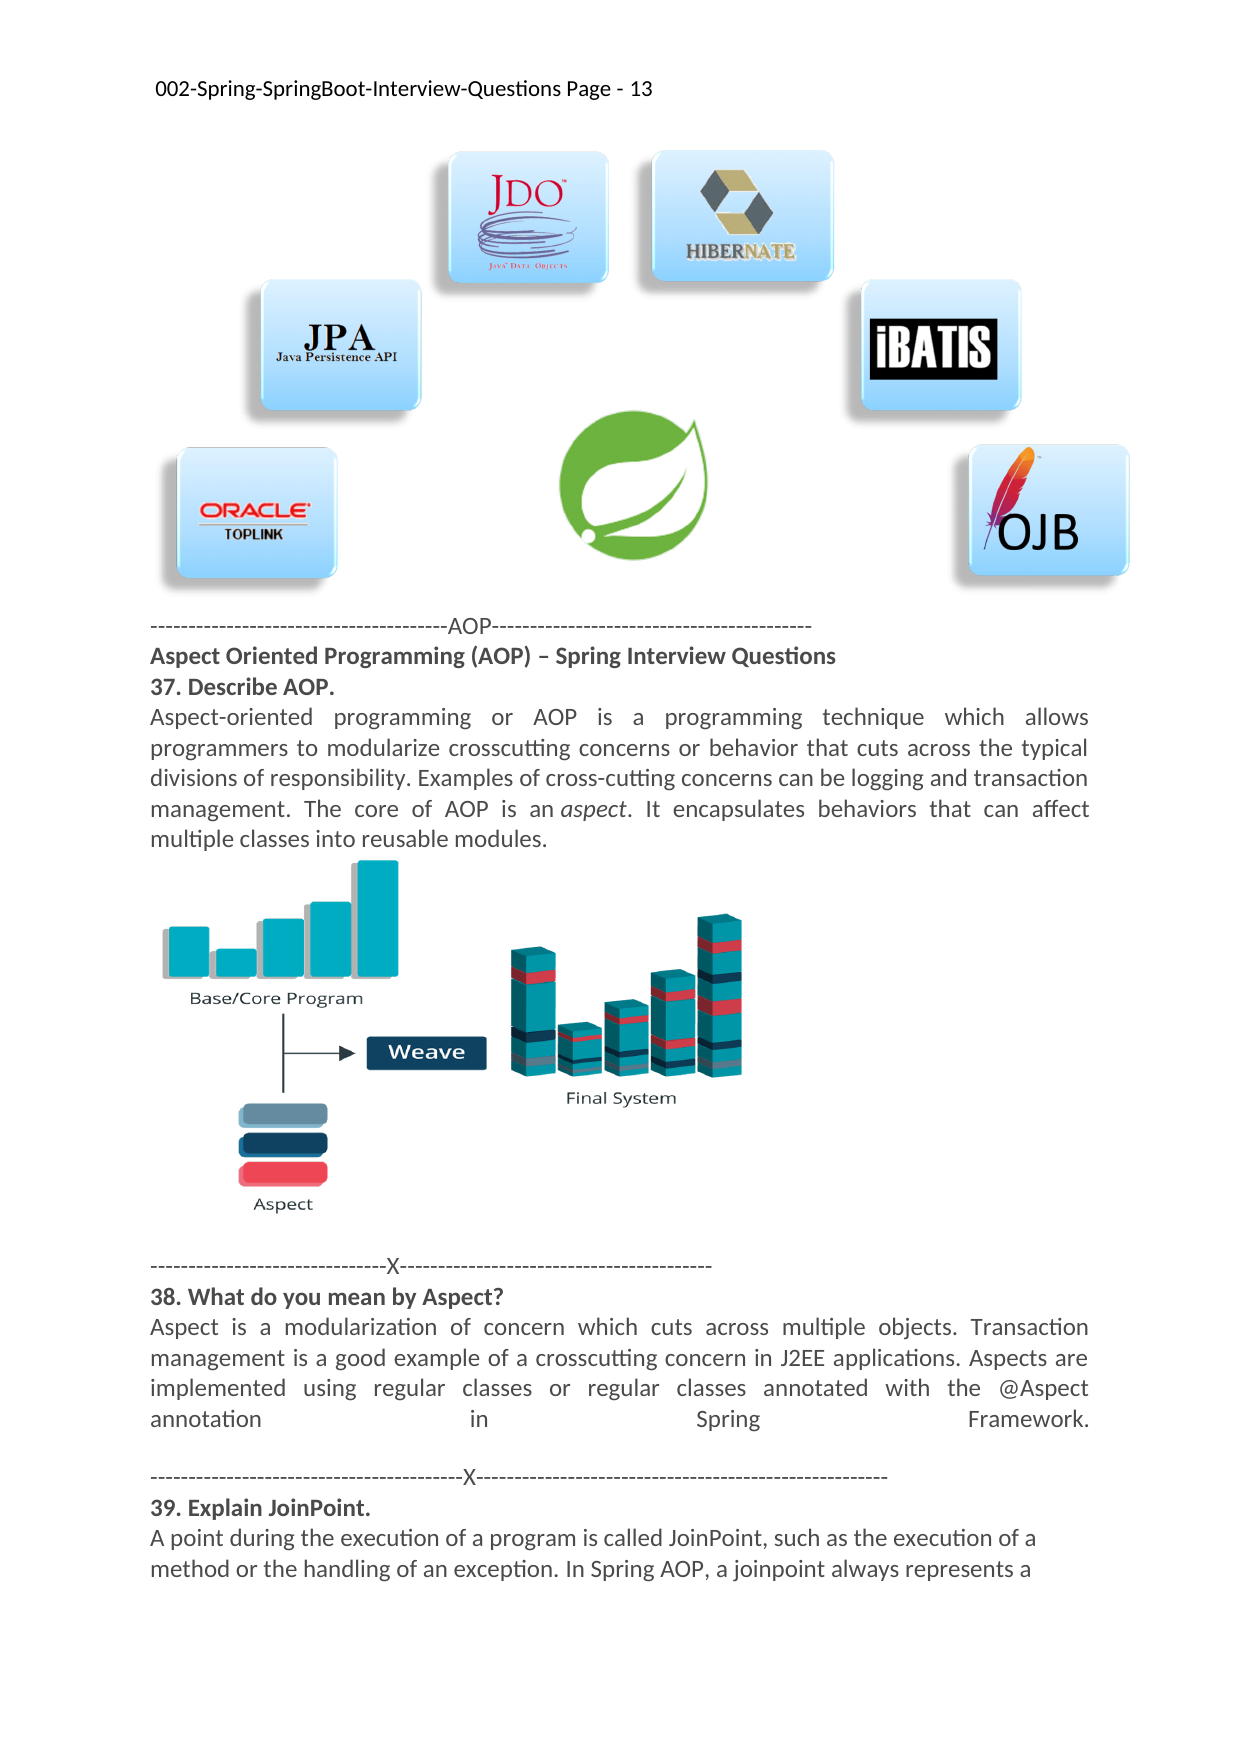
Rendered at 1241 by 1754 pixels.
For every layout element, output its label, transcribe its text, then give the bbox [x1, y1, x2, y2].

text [150, 1522, 1090, 1583]
text -------------------------------X----------------------------------------- [150, 1250, 1090, 1281]
picture [150, 150, 1130, 610]
text ---------------------------------------AOP------------------------------------------ [150, 610, 1090, 640]
text Aspect is a modularization of concern which cuts across multiple objects. Transaction management is a good example of a crosscutting concern in J2EE applications. Aspects are implemented using regular classes or regular classes annotated with the @Aspect annotation in Spring Framework. [150, 1311, 1090, 1461]
text Aspect Oriented Programming (AOP) – Spring Interview Questions [150, 640, 1090, 671]
text 38. What do you mean by Aspect? [150, 1281, 1090, 1311]
text 39. Explain JoinPoint. [150, 1492, 1090, 1522]
text Aspect-oriented programming or AOP is a programming technique which allows programmers to modularize crosscutting concerns or behavior that cuts across the typical divisions of responsibility. Examples of cross-cutting concerns can be logging and transaction management. The core of AOP is an aspect. It encapsulates behaviors that can affect multiple classes into reusable modules. [150, 701, 1090, 854]
text 37. Describe AOP. [150, 671, 1090, 701]
picture [150, 854, 786, 1220]
text -----------------------------------------X------------------------------------------------------ [150, 1461, 1090, 1492]
